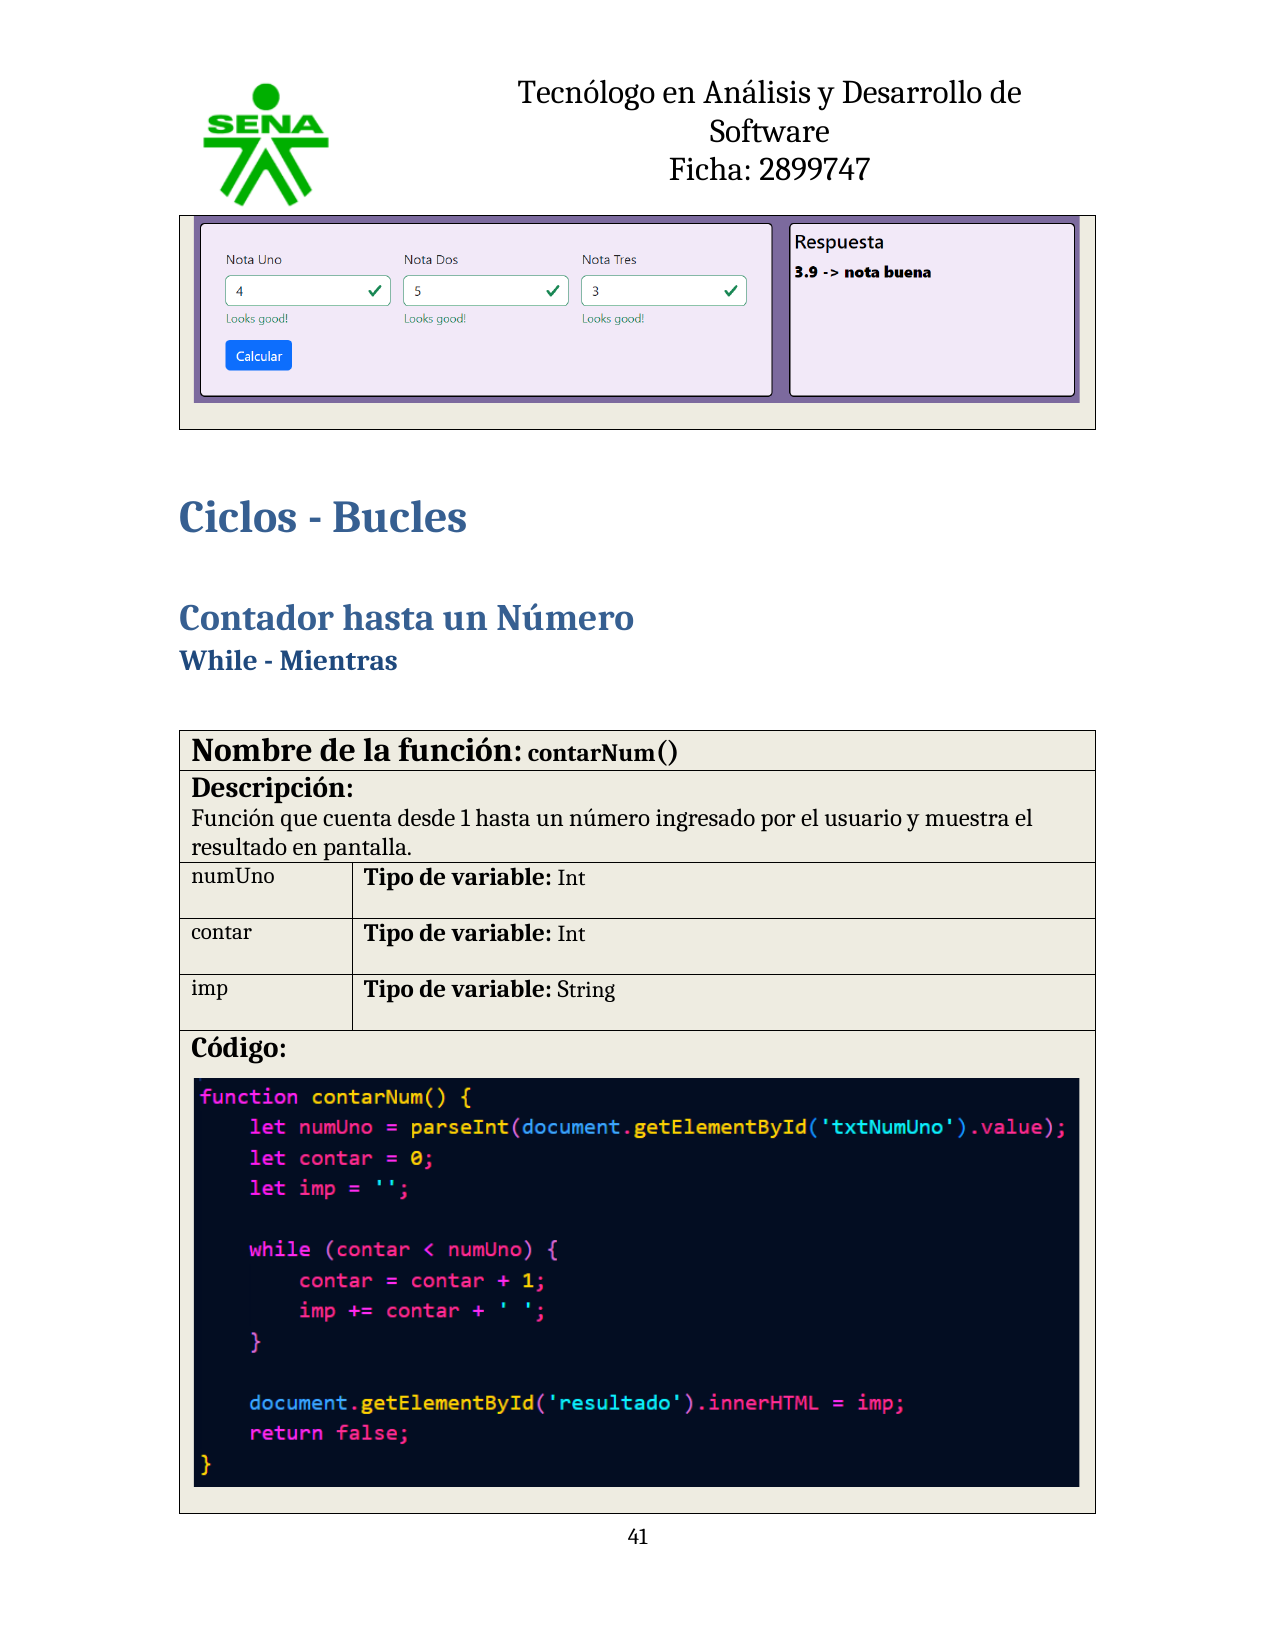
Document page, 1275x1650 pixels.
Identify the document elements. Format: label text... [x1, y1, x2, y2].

table_cell Tipo de variable: String [353, 975, 1095, 1030]
picture [185, 73, 342, 215]
table_cell contar [180, 919, 352, 974]
table_cell Descripción: Función que cuenta desde 1 hasta un número ingresado por el usuario y muestra el resultado en pantalla. [180, 771, 1095, 862]
table_cell imp [180, 975, 352, 1030]
table_header Pantalla: [180, 216, 1095, 429]
picture [193, 1078, 1080, 1487]
table_cell numUno [180, 863, 352, 918]
table_cell Tipo de variable: Int [353, 919, 1095, 974]
table_cell Código: [180, 1031, 1095, 1513]
subtitle Ciclos - Bucles [179, 491, 1096, 544]
picture [193, 216, 1080, 403]
subtitle While - Mientras [179, 644, 1096, 677]
table_header Nombre de la función: contarNum() [180, 731, 1095, 770]
subtitle Contador hasta un Número [179, 597, 1096, 640]
table_cell Tipo de variable: Int [353, 863, 1095, 918]
